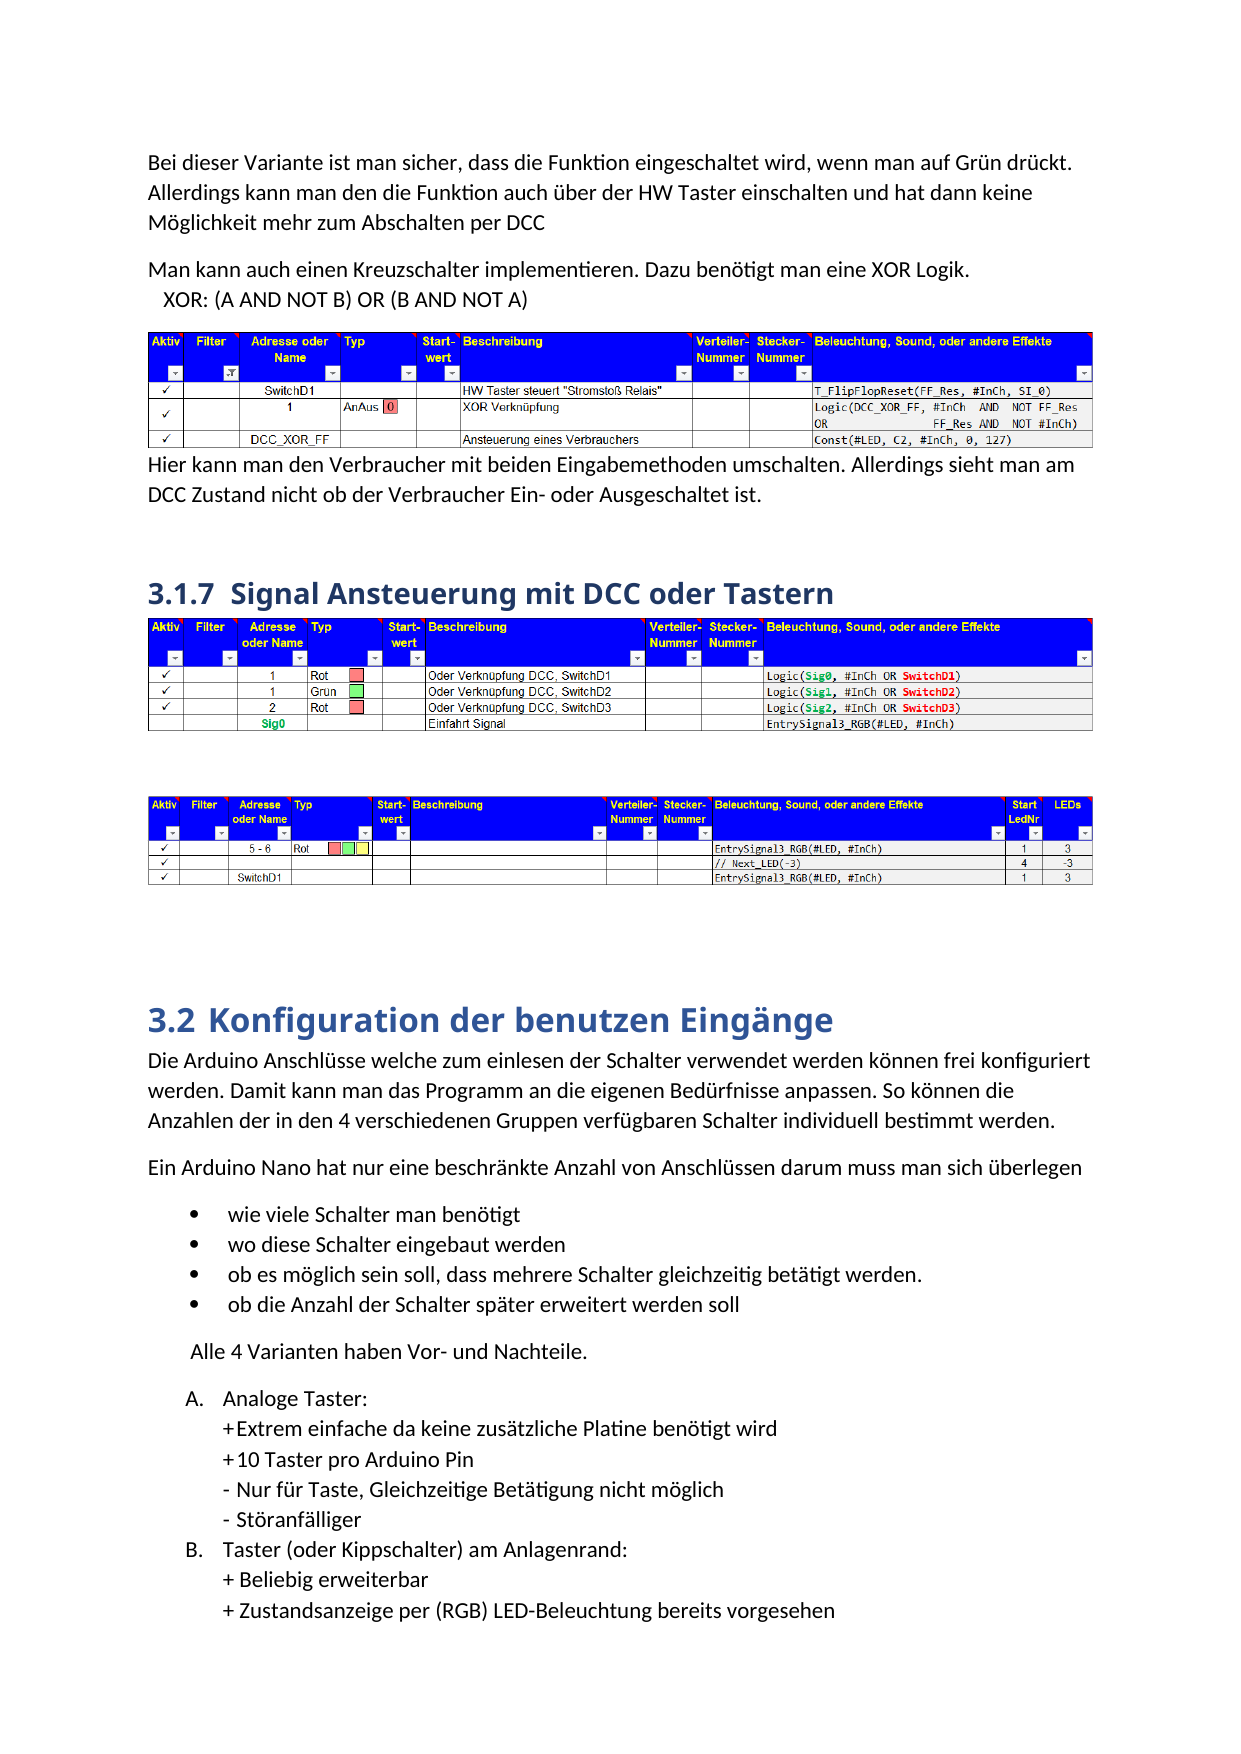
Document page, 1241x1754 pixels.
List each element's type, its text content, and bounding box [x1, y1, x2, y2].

list Analoge Taster: + Extrem einfache da keine zusätzliche Platine benötigt wird + 10 Taster pro Arduino Pin - Nur für Taste, Gleichzeitige Betätigung nicht möglich - Störanfälliger [185, 1384, 1093, 1533]
list wie viele Schalter man benötigt [190, 1200, 1093, 1228]
text Man kann auch einen Kreuzschalter implementieren. Dazu benötigt man eine XOR Logik. XOR: (A AND NOT B) OR (B AND NOT A) [148, 255, 1093, 313]
text Die Arduino Anschlüsse welche zum einlesen der Schalter verwendet werden können frei konfiguriert werden. Damit kann man das Programm an die eigenen Bedürfnisse anpassen. So können die Anzahlen der in den 4 verschiedenen Gruppen verfügbaren Schalter individuell bestimmt werden. [148, 1046, 1093, 1134]
picture [147, 332, 1093, 448]
text Hier kann man den Verbraucher mit beiden Eingabemethoden umschalten. Allerdings sieht man am DCC Zustand nicht ob der Verbraucher Ein- oder Ausgeschaltet ist. [148, 448, 1093, 508]
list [185, 1535, 1093, 1624]
text Bei dieser Variante ist man sicher, dass die Funktion eingeschaltet wird, wenn man auf Grün drückt. Allerdings kann man den die Funktion auch über der HW Taster einschalten und hat dann keine Möglichkeit mehr zum Abschalten per DCC [148, 148, 1093, 236]
subtitle Konfiguration der benutzen Eingänge [148, 997, 1093, 1042]
list ob die Anzahl der Schalter später erweitert werden soll [190, 1291, 1093, 1318]
picture [147, 796, 1093, 885]
text Alle 4 Varianten haben Vor- und Nachteile. [190, 1337, 1093, 1365]
text Ein Arduino Nano hat nur eine beschränkte Anzahl von Anschlüssen darum muss man sich überlegen [148, 1153, 1093, 1181]
list ob es möglich sein soll, dass mehrere Schalter gleichzeitig betätigt werden. [190, 1260, 1093, 1288]
picture [147, 616, 1093, 731]
list wo diese Schalter eingebaut werden [190, 1230, 1093, 1258]
subtitle Signal Ansteuerung mit DCC oder Tastern [148, 574, 1093, 613]
